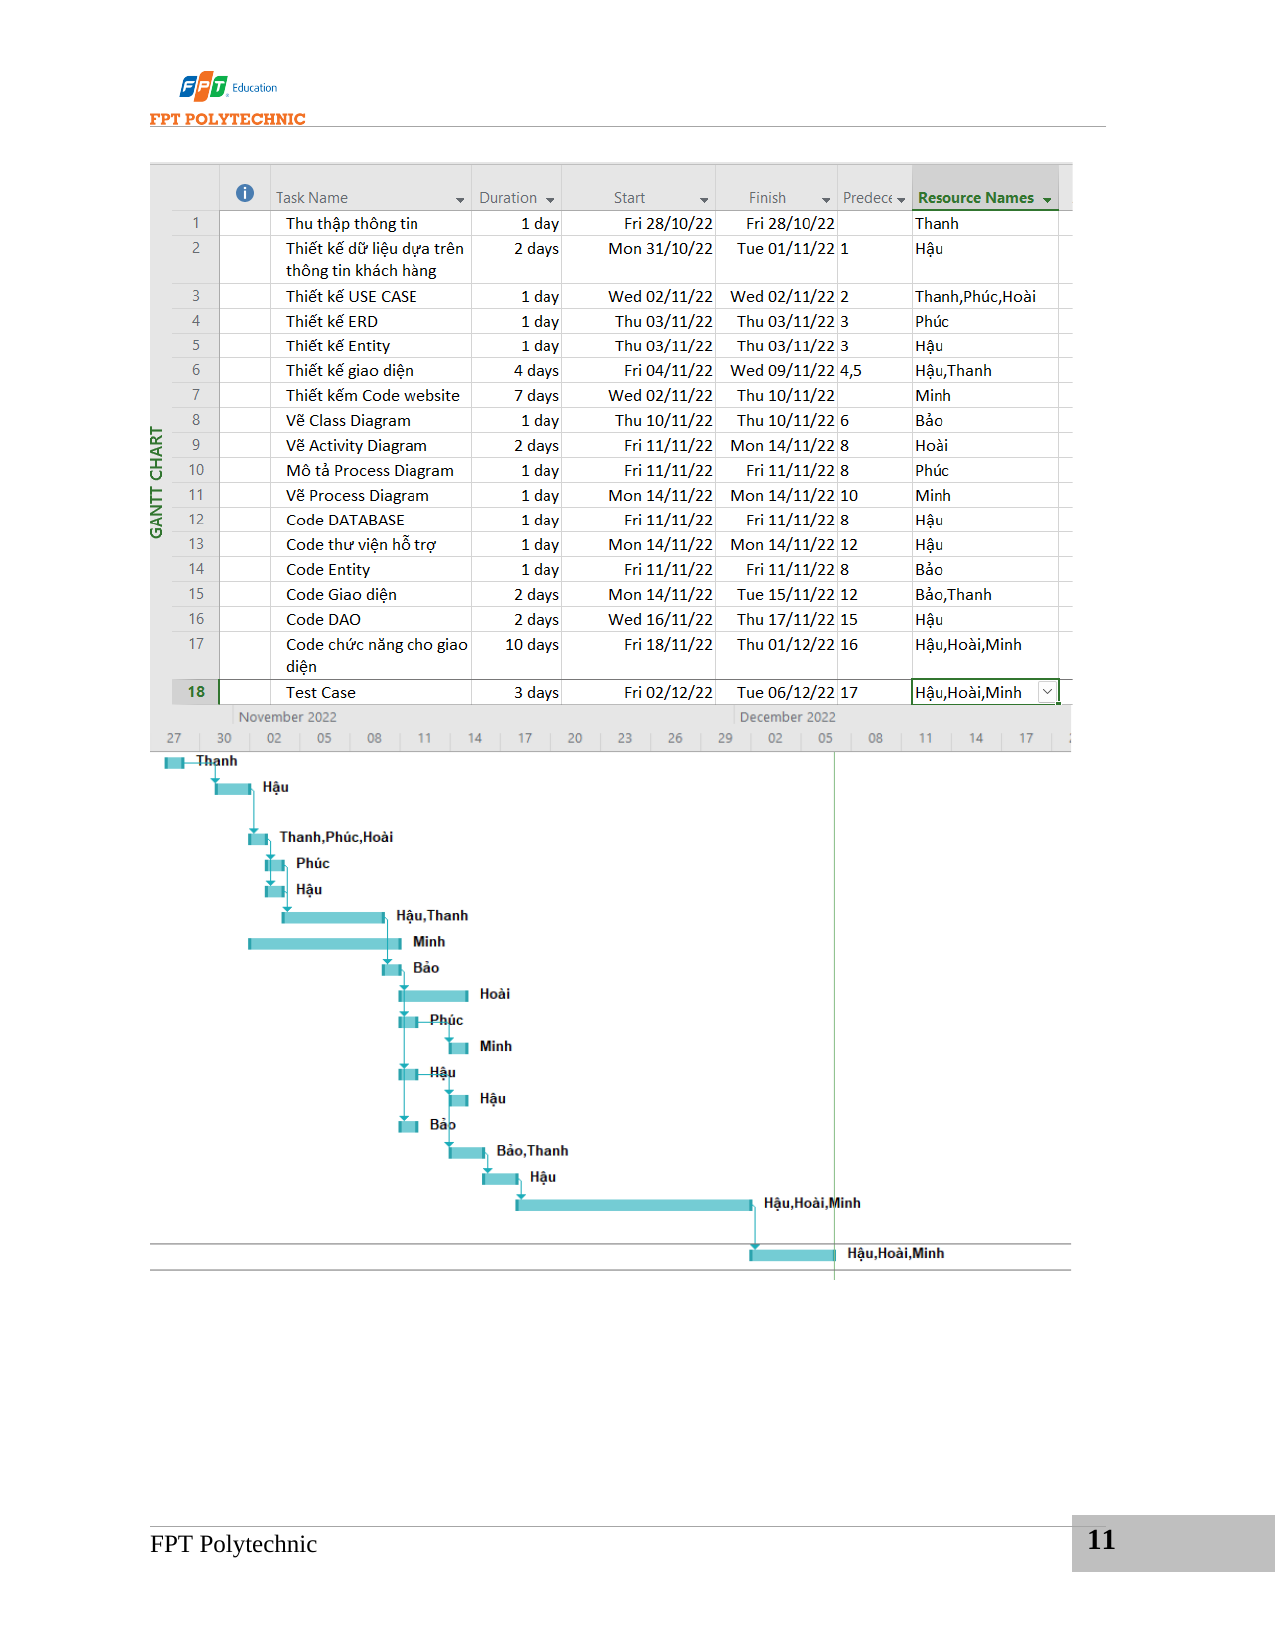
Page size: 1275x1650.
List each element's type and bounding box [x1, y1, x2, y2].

picture [150, 71, 306, 125]
picture [150, 162, 1073, 1280]
